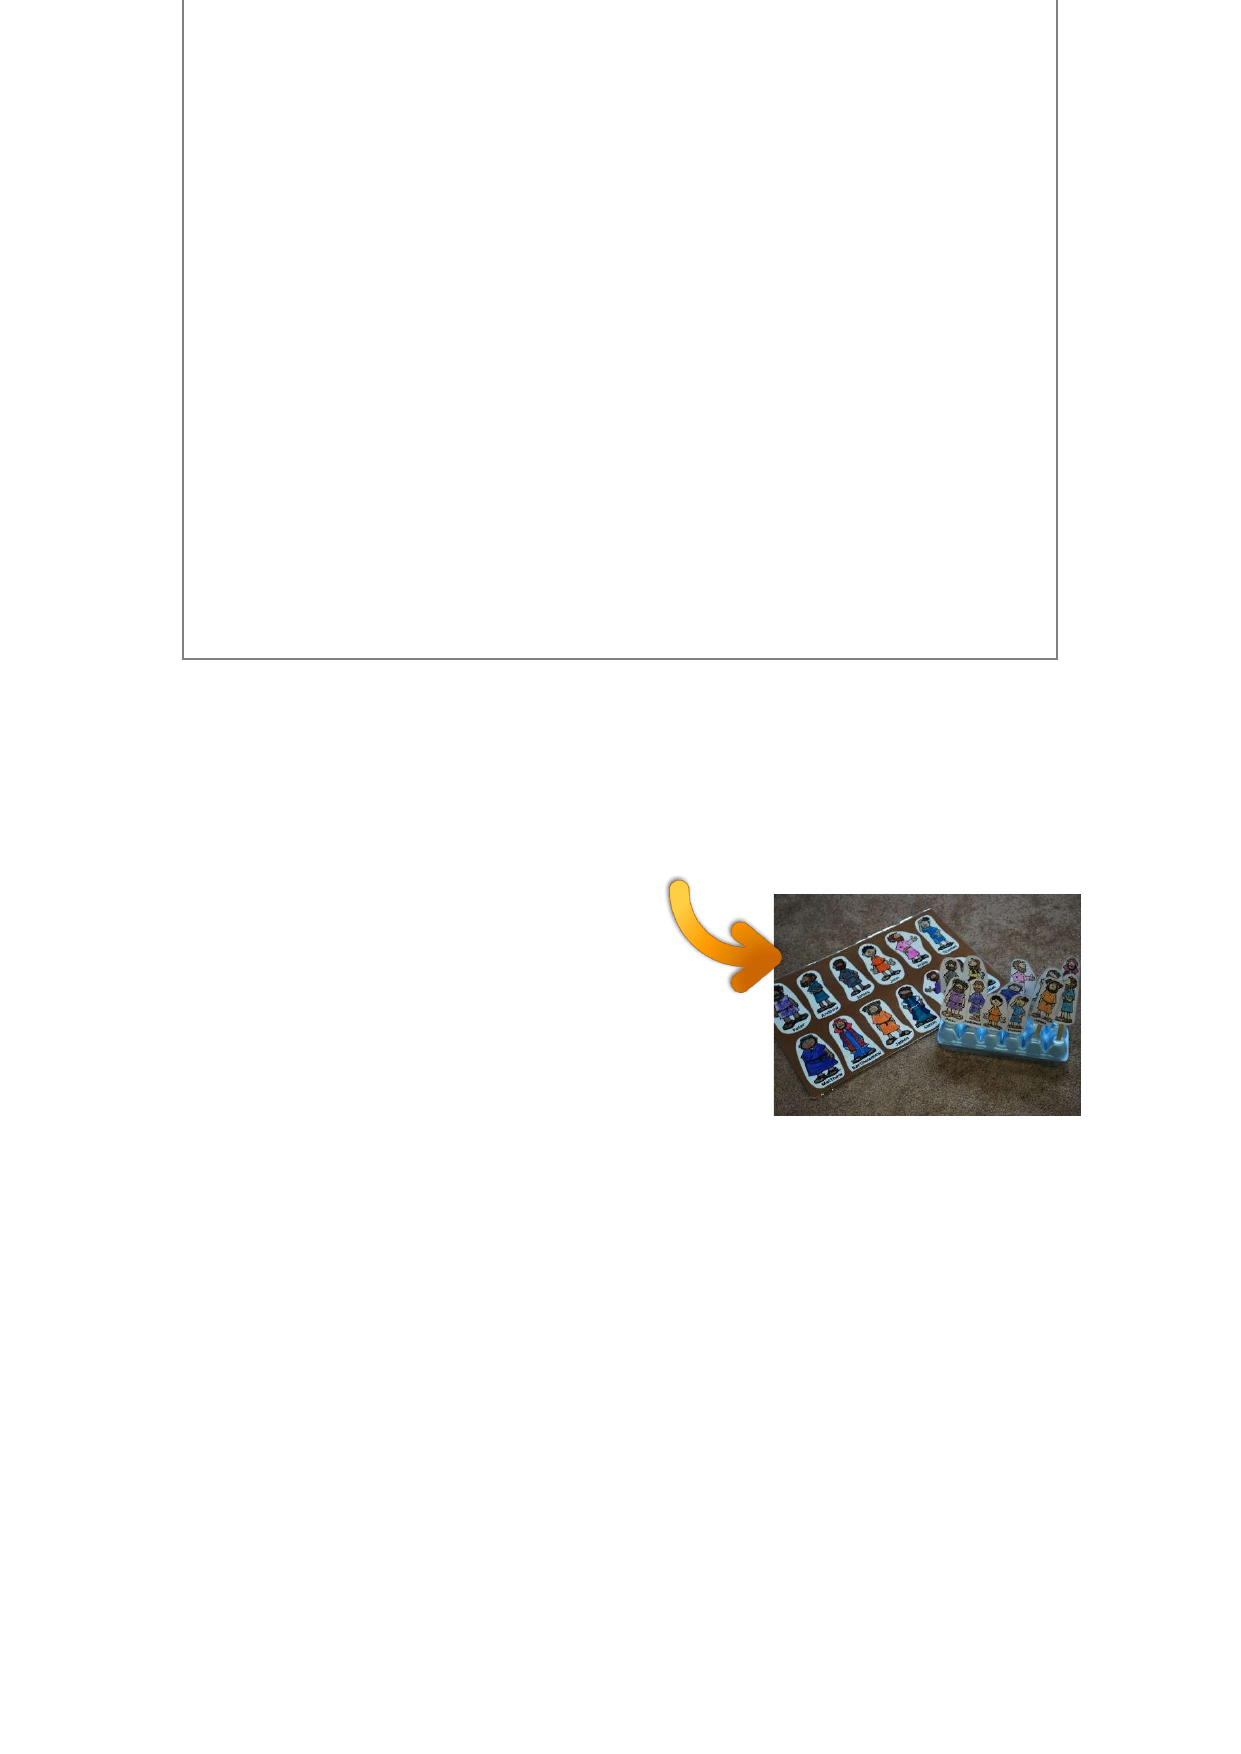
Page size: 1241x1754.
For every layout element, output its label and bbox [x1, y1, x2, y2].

picture [659, 869, 1081, 1116]
